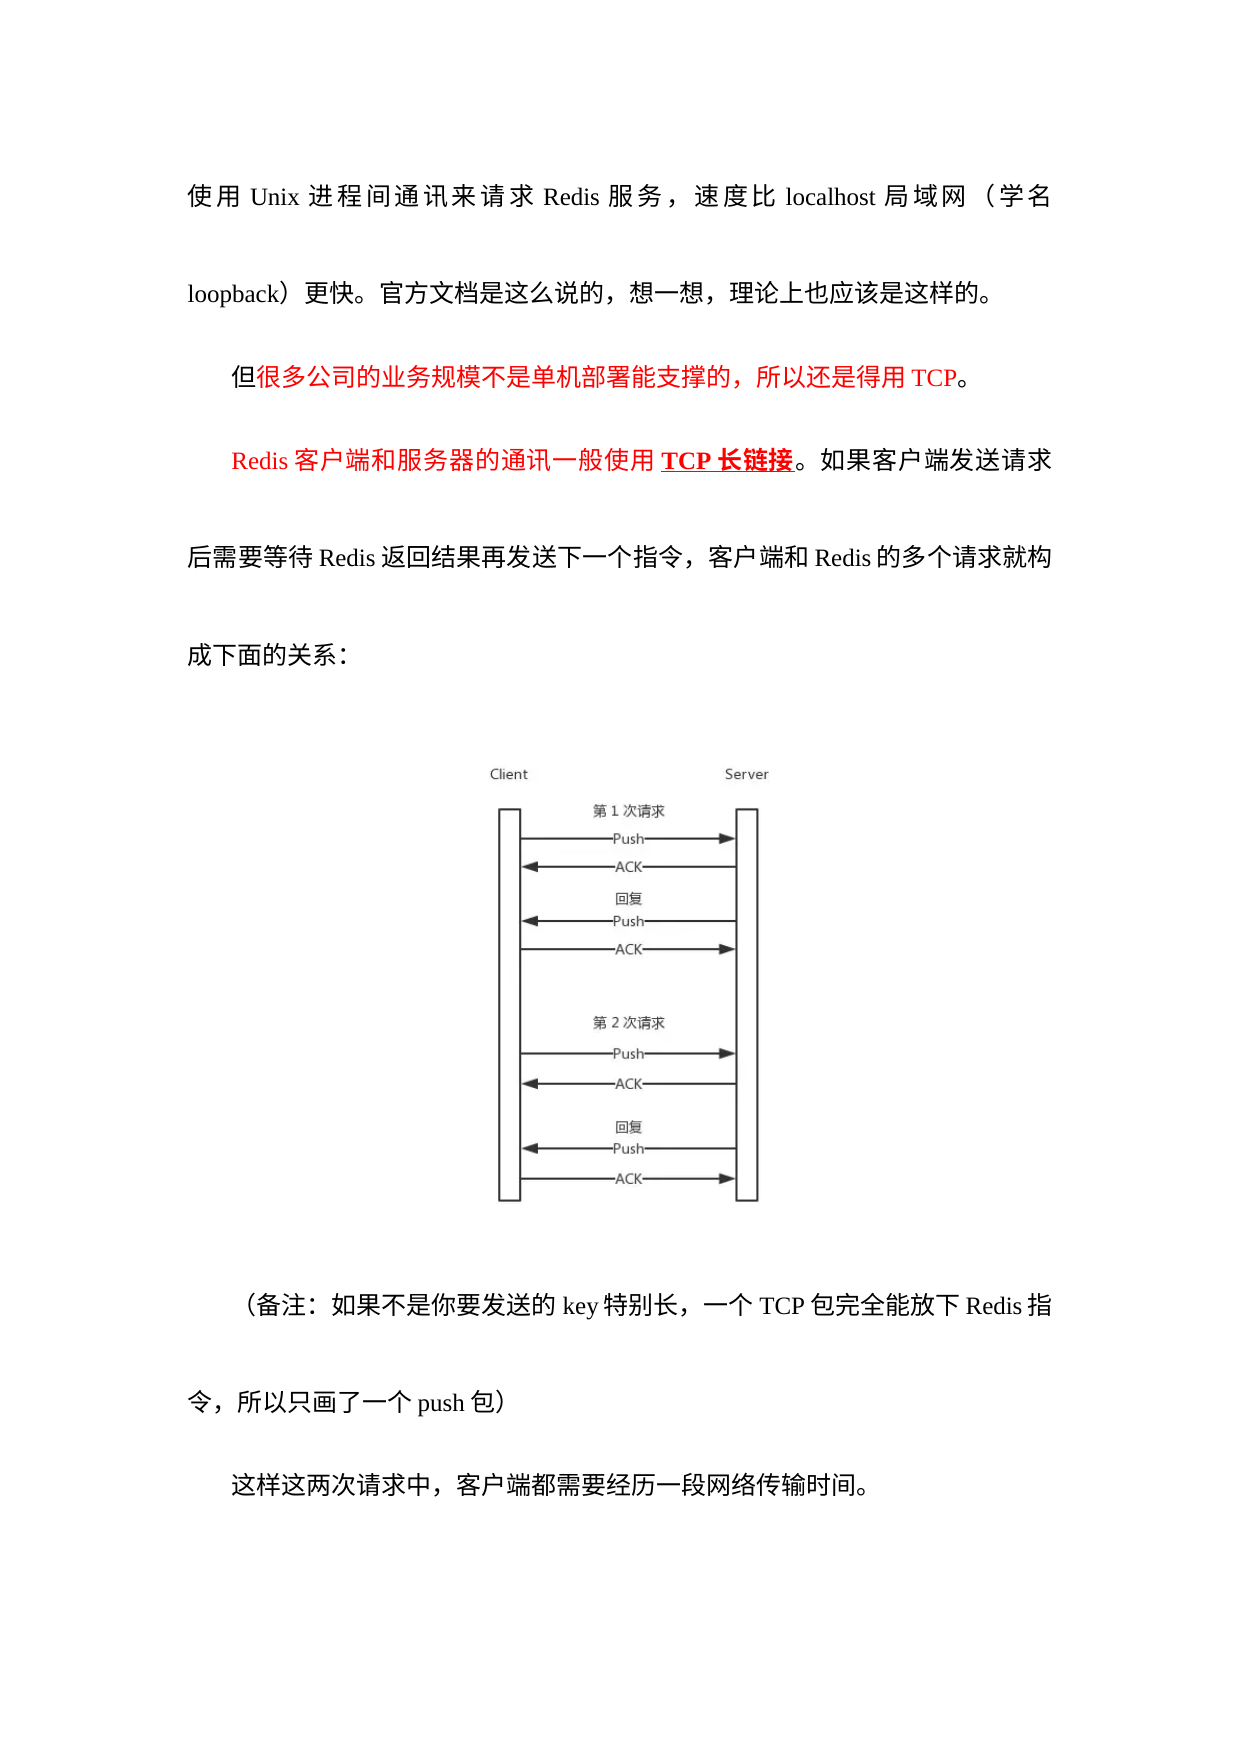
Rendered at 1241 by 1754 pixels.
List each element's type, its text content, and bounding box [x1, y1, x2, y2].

text Redis客户端和服务器的通讯一般使用TCP长链接。如果客户端发送请求后需要等待Redis返回结果再发送下一个指令，客户端和Redis的多个请求就构成下面的关系： [187, 426, 1053, 686]
picture [376, 703, 864, 1234]
text 但很多公司的业务规模不是单机部署能支撑的，所以还是得用TCP。 [187, 343, 1053, 408]
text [187, 162, 1053, 324]
text 这样这两次请求中，客户端都需要经历一段网络传输时间。 [187, 1451, 1053, 1516]
text （备注：如果不是你要发送的key特别长，一个TCP包完全能放下Redis指令，所以只画了一个push包） [187, 1271, 1053, 1433]
